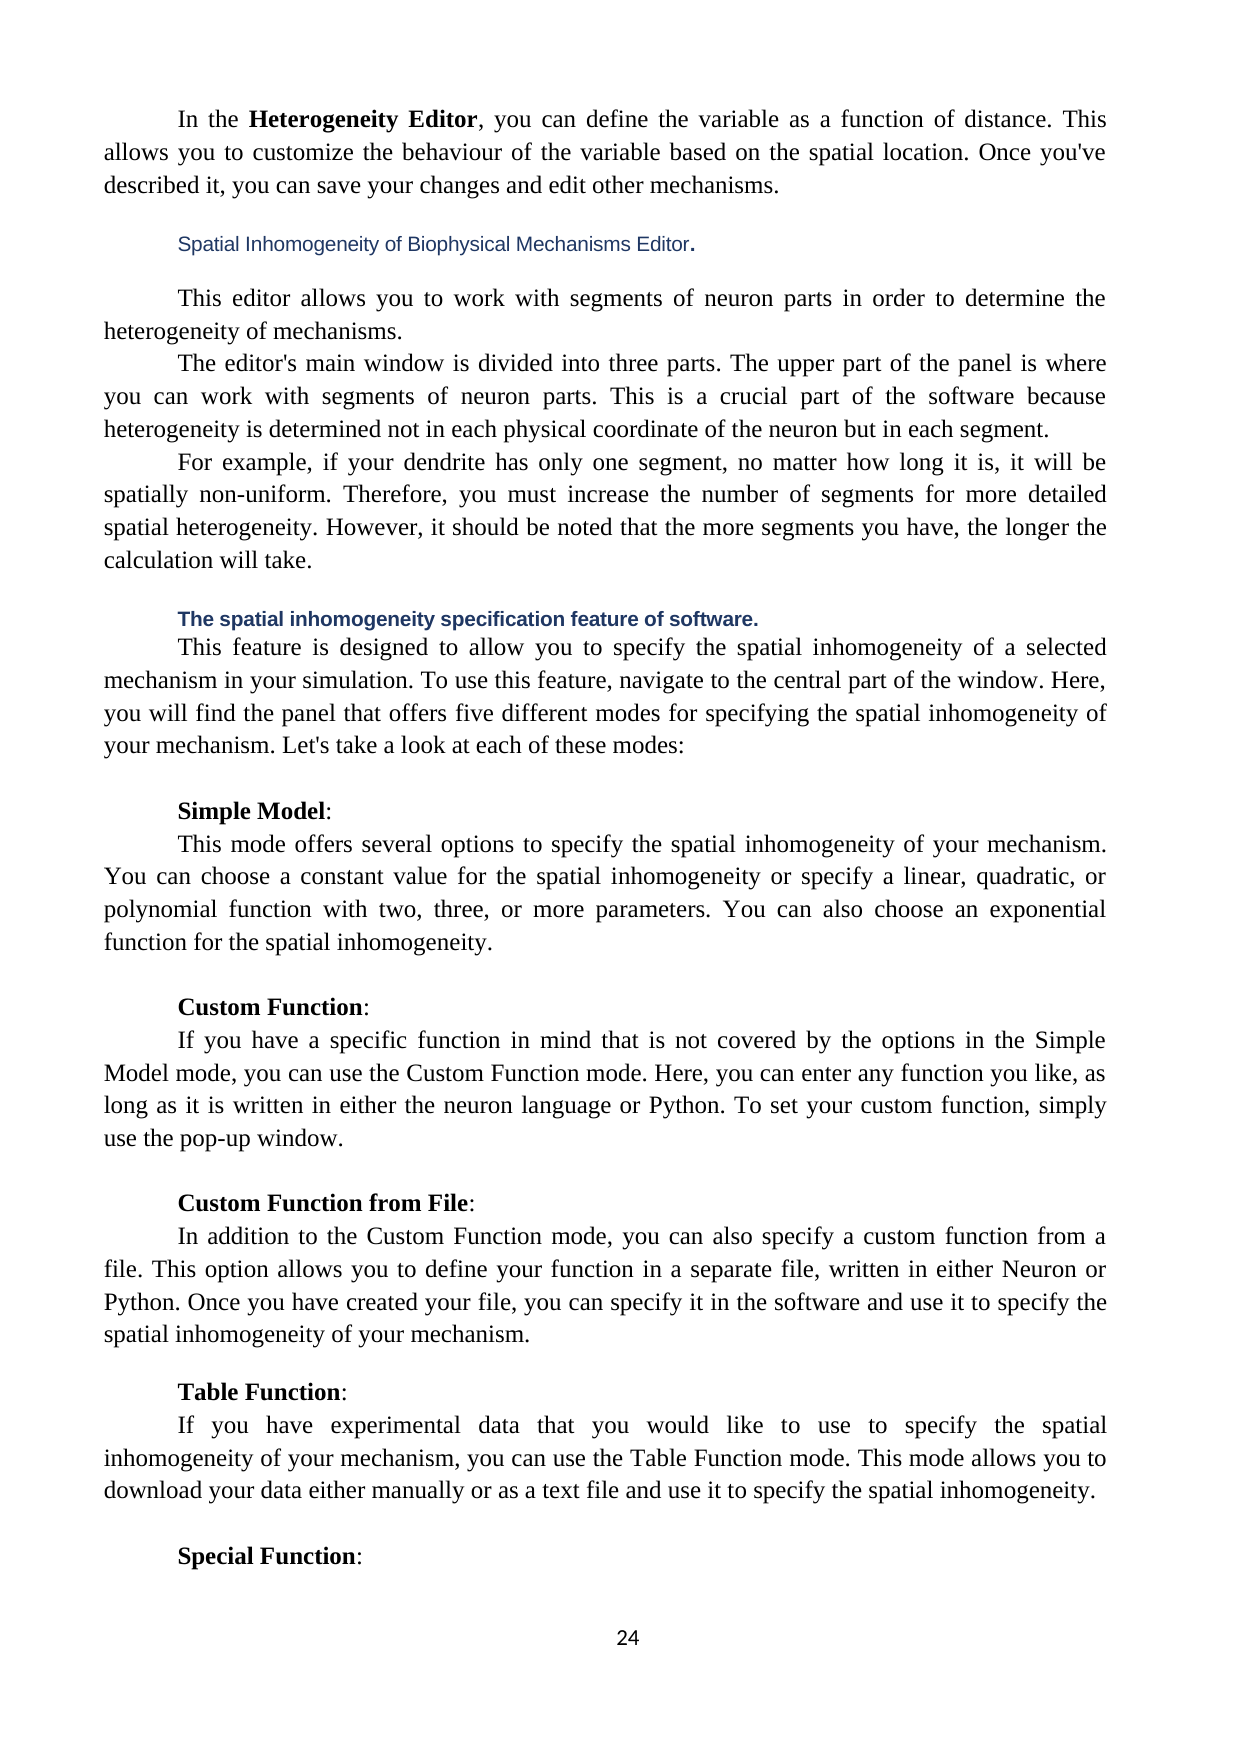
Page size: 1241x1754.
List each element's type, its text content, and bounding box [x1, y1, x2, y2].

text Custom Function from File: [103, 1188, 1108, 1217]
text This editor allows you to work with segments of neuron parts in order to determine the heterogeneity of mechanisms. [103, 283, 1108, 344]
text If you have a specific function in mind that is not covered by the options in the Simple Model mode, you can use the Custom Function mode. Here, you can enter any function you like, as long as it is written in either the neuron language or Python. To set your custom function, simply use the pop-up window. [103, 1025, 1108, 1152]
text Simple Model: [103, 796, 1108, 825]
text In addition to the Custom Function mode, you can also specify a custom function from a file. This option allows you to define your function in a separate file, written in either Neuron or Python. Once you have created your file, you can specify it in the software and use it to specify the spatial inhomogeneity of your mechanism. [103, 1221, 1108, 1348]
text Special Function: [103, 1541, 1108, 1570]
text If you have experimental data that you would like to use to specify the spatial inhomogeneity of your mechanism, you can use the Table Function mode. This mode allows you to download your data either manually or as a text file and use it to specify the spatial inhomogeneity. [103, 1410, 1108, 1504]
text The editor's main window is divided into three parts. The upper part of the panel is where you can work with segments of neuron parts. This is a crucial part of the software because heterogeneity is determined not in each physical coordinate of the neuron but in each segment. [103, 348, 1108, 443]
subtitle Spatial Inhomogeneity of Biophysical Mechanisms Editor. [103, 232, 1152, 256]
text This feature is designed to allow you to specify the spatial inhomogeneity of a selected mechanism in your simulation. To use this feature, navigate to the central part of the window. Here, you will find the panel that offers five different modes for specifying the spatial inhomogeneity of your mechanism. Let's take a look at each of these modes: [103, 632, 1108, 759]
text For example, if your dendrite has only one segment, no matter how long it is, it will be spatially non-uniform. Therefore, you must increase the number of segments for more detailed spatial heterogeneity. However, it should be noted that the more segments you have, the longer the calculation will take. [103, 447, 1108, 573]
text Custom Function: [103, 992, 1108, 1021]
subtitle The spatial inhomogeneity specification feature of software. [103, 607, 1152, 631]
text This mode offers several options to specify the spatial inhomogeneity of your mechanism. You can choose a constant value for the spatial inhomogeneity or specify a linear, quadratic, or polynomial function with two, three, or more parameters. You can also choose an exponential function for the spatial inhomogeneity. [103, 829, 1108, 956]
text Table Function: [103, 1377, 1108, 1406]
text In the Heterogeneity Editor, you can define the variable as a function of distance. This allows you to customize the behaviour of the variable based on the spatial location. Once you've described it, you can save your changes and edit other mechanisms. [103, 104, 1108, 198]
